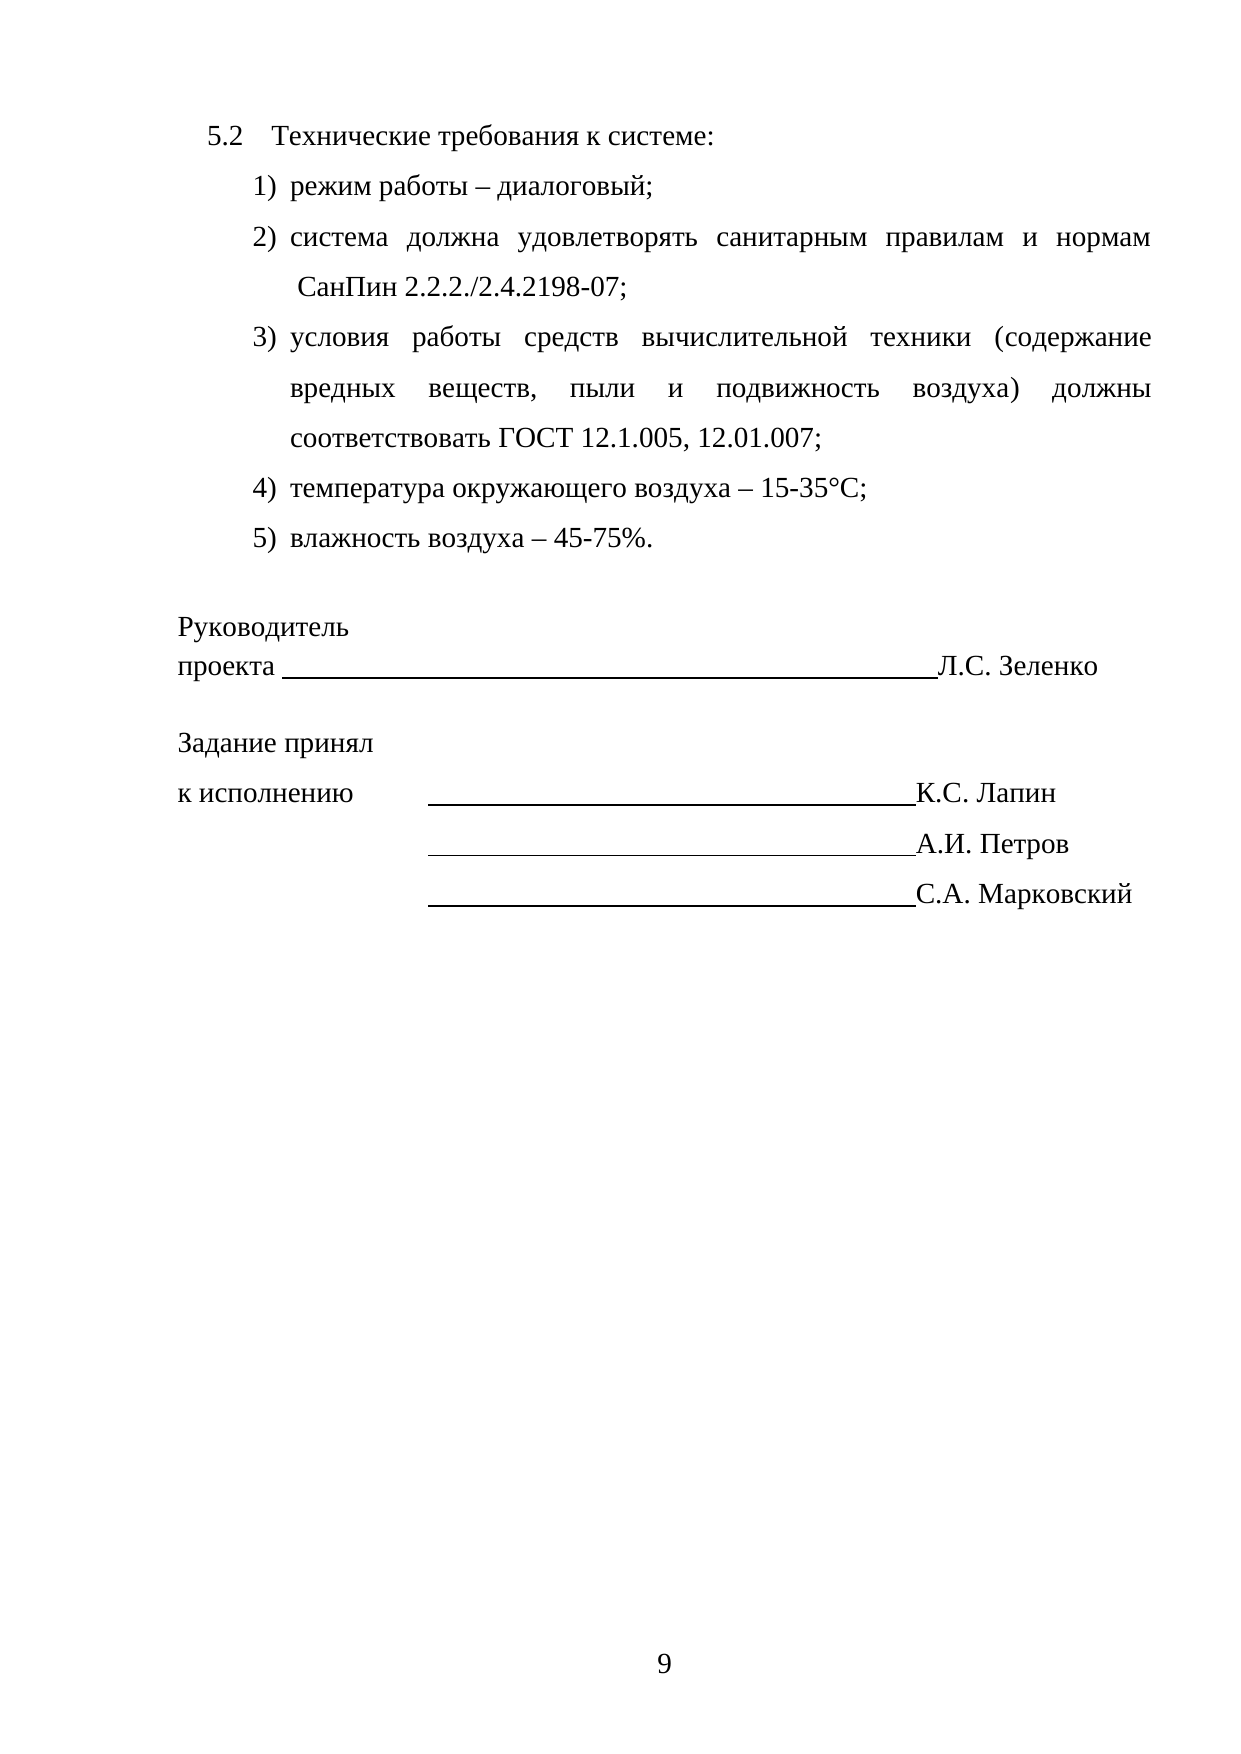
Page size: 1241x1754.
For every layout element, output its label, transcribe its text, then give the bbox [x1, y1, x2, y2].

list влажность воздуха – 45-75%. [252, 521, 1152, 554]
list температура окружающего воздуха – 15-35°С; [252, 470, 1152, 504]
list Руководитель проекта Л.С. Зеленко [177, 609, 1152, 682]
text А.И. Петров [428, 826, 1152, 859]
list система должна удовлетворять санитарным правилам и нормам СанПин 2.2.2./2.4.2198-07; [252, 219, 1152, 303]
text 5.2 Технические требования к системе: [207, 118, 1152, 152]
list режим работы – диалоговый; [252, 168, 1152, 202]
list условия работы средств вычислительной техники (содержание вредных веществ, пыли и подвижность воздуха) должны соответствовать ГОСТ 12.1.005, 12.01.007; [252, 319, 1152, 453]
text С.А. Марковский [428, 876, 1152, 909]
list Задание принял к исполнению К.С. Лапин [177, 725, 1152, 809]
